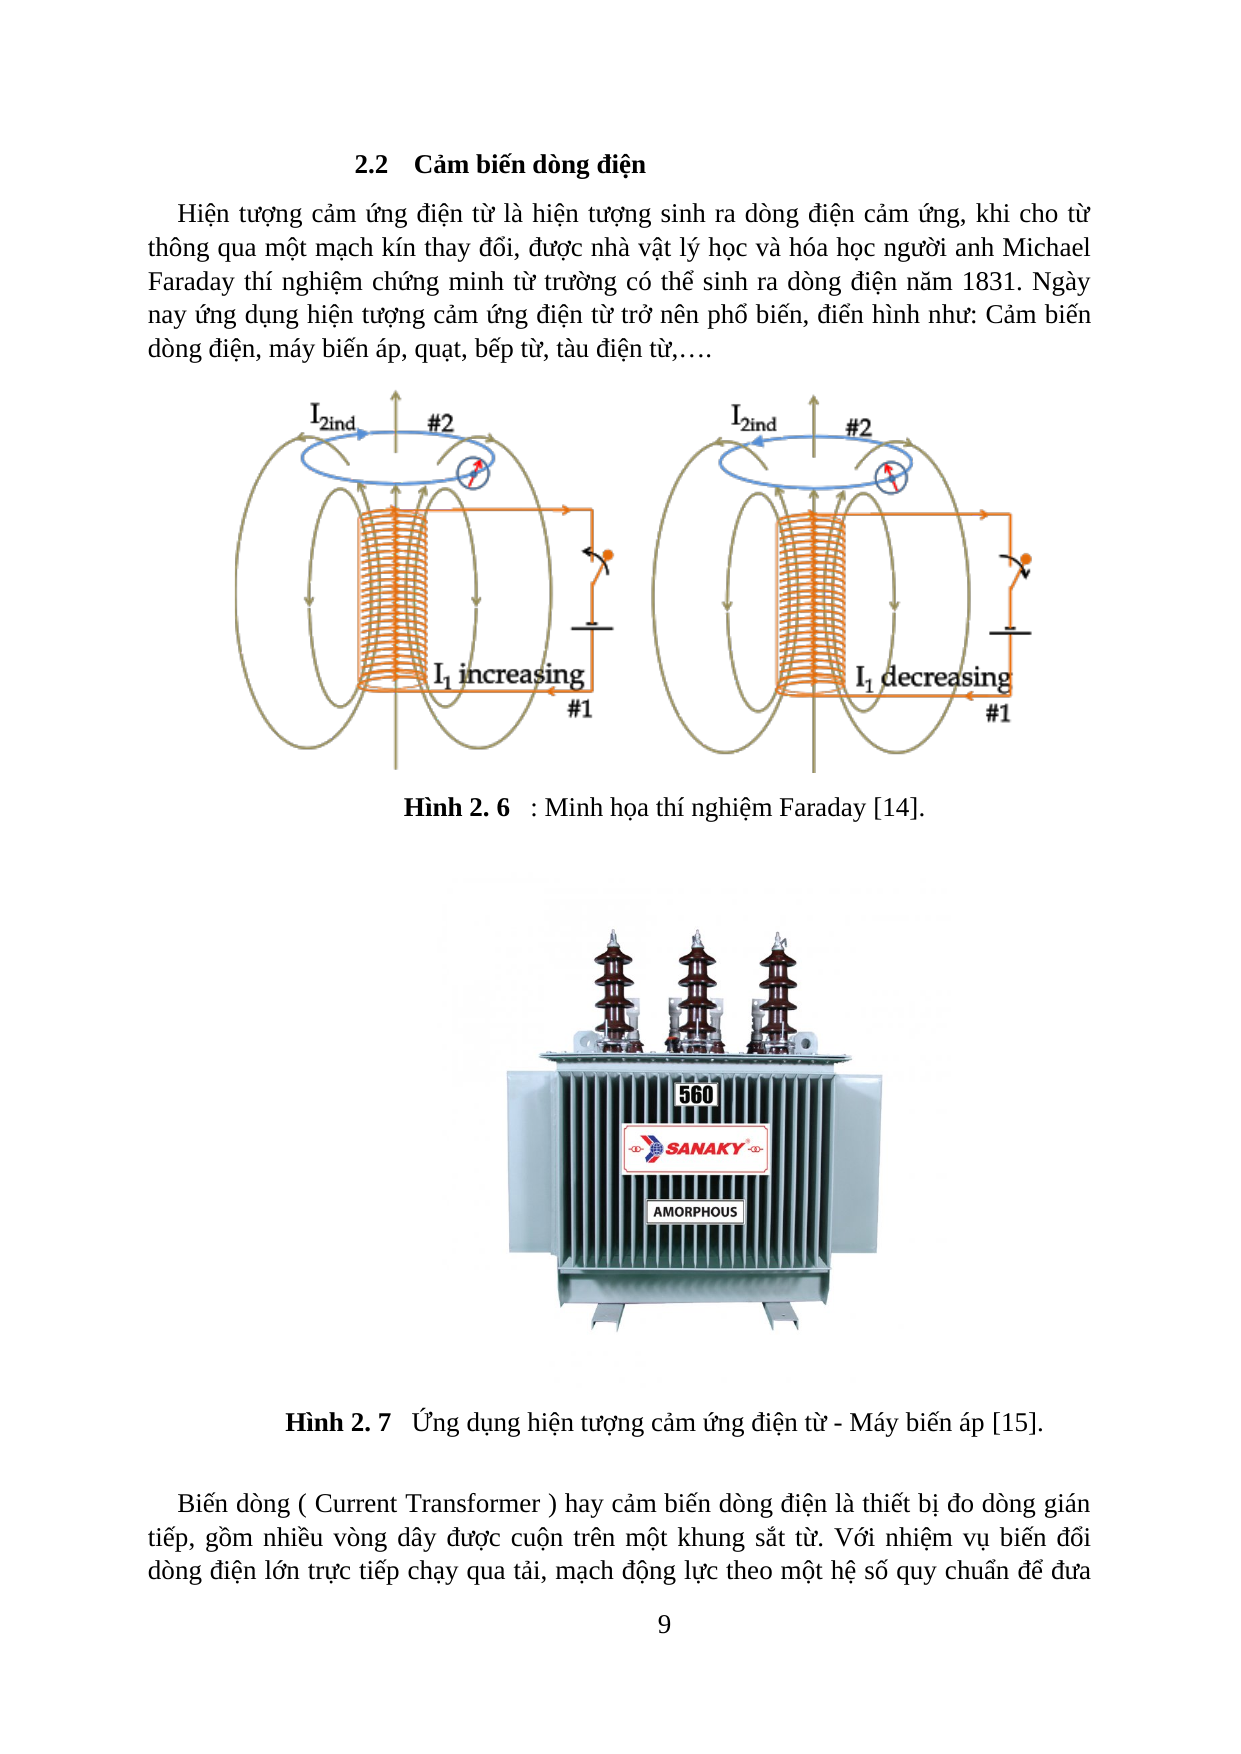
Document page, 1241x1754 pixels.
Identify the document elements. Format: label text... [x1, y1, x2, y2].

text Hiện tượng cảm ứng điện từ là hiện tượng sinh ra dòng điện cảm ứng, khi cho từ thông qua một mạch kín thay đổi, được nhà vật lý học và hóa học người anh Michael Faraday thí nghiệm chứng minh từ trường có thể sinh ra dòng điện năm 1831. Ngày nay ứng dụng hiện tượng cảm ứng điện từ trở nên phổ biến, điển hình như: Cảm biến dòng điện, máy biến áp, quạt, bếp từ, tàu điện từ,…. [148, 197, 1092, 363]
picture [234, 381, 1035, 773]
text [148, 1487, 1092, 1586]
picture [436, 872, 952, 1388]
text Hình 2. 7 Ứng dụng hiện tượng cảm ứng điện từ - Máy biến áp . [236, 1406, 1092, 1437]
text Hình 2. 6 : Minh họa thí nghiệm Faraday . [236, 792, 1092, 823]
text Cảm biến dòng điện [295, 148, 1092, 179]
